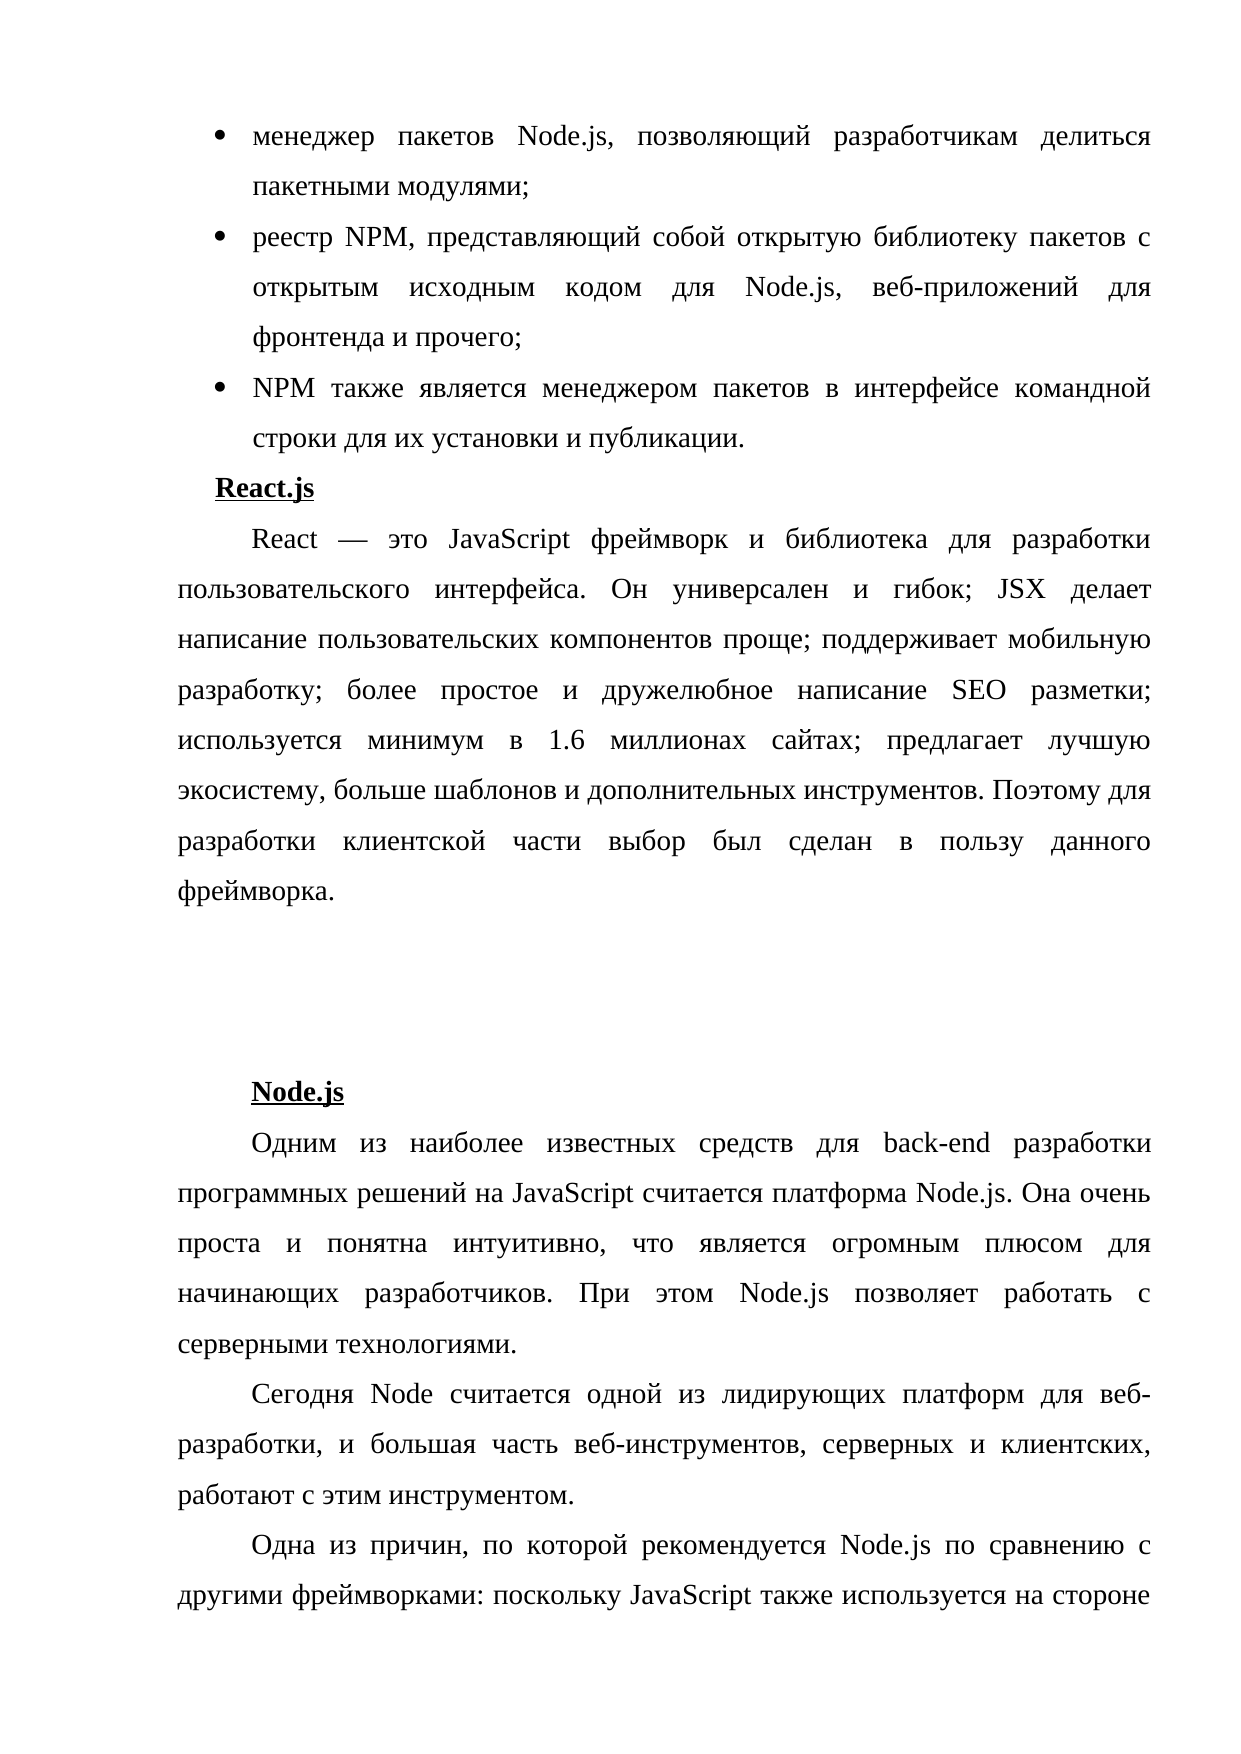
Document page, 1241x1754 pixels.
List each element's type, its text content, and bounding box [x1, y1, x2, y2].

text React.js [177, 471, 1152, 504]
text Одним из наиболее известных средств для back-end разработки программных решений на JavaScript считается платформа Node.js. Она очень проста и понятна интуитивно, что является огромным плюсом для начинающих разработчиков. При этом Node.js позволяет работать с серверными технологиями. [177, 1125, 1152, 1359]
text React — это JavaScript фреймворк и библиотека для разработки пользовательского интерфейса. Он универсален и гибок; JSX делает написание пользовательских компонентов проще; поддерживает мобильную разработку; более простое и дружелюбное написание SEO разметки; используется минимум в 1.6 миллионах сайтах; предлагает лучшую экосистему, больше шаблонов и дополнительных инструментов. Поэтому для разработки клиентской части выбор был сделан в пользу данного фреймворка. [177, 521, 1152, 907]
list менеджер пакетов Node.js, позволяющий разработчикам делиться пакетными модулями; [215, 118, 1152, 202]
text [177, 1527, 1152, 1611]
list NPM также является менеджером пакетов в интерфейсе командной строки для их установки и публикации. [215, 370, 1152, 454]
text Сегодня Node считается одной из лидирующих платформ для веб-разработки, и большая часть веб-инструментов, серверных и клиентских, работают с этим инструментом. [177, 1376, 1152, 1510]
list реестр NPM, представляющий собой открытую библиотеку пакетов с открытым исходным кодом для Node.js, веб-приложений для фронтенда и прочего; [215, 219, 1152, 353]
text Node.js [177, 1074, 1152, 1108]
